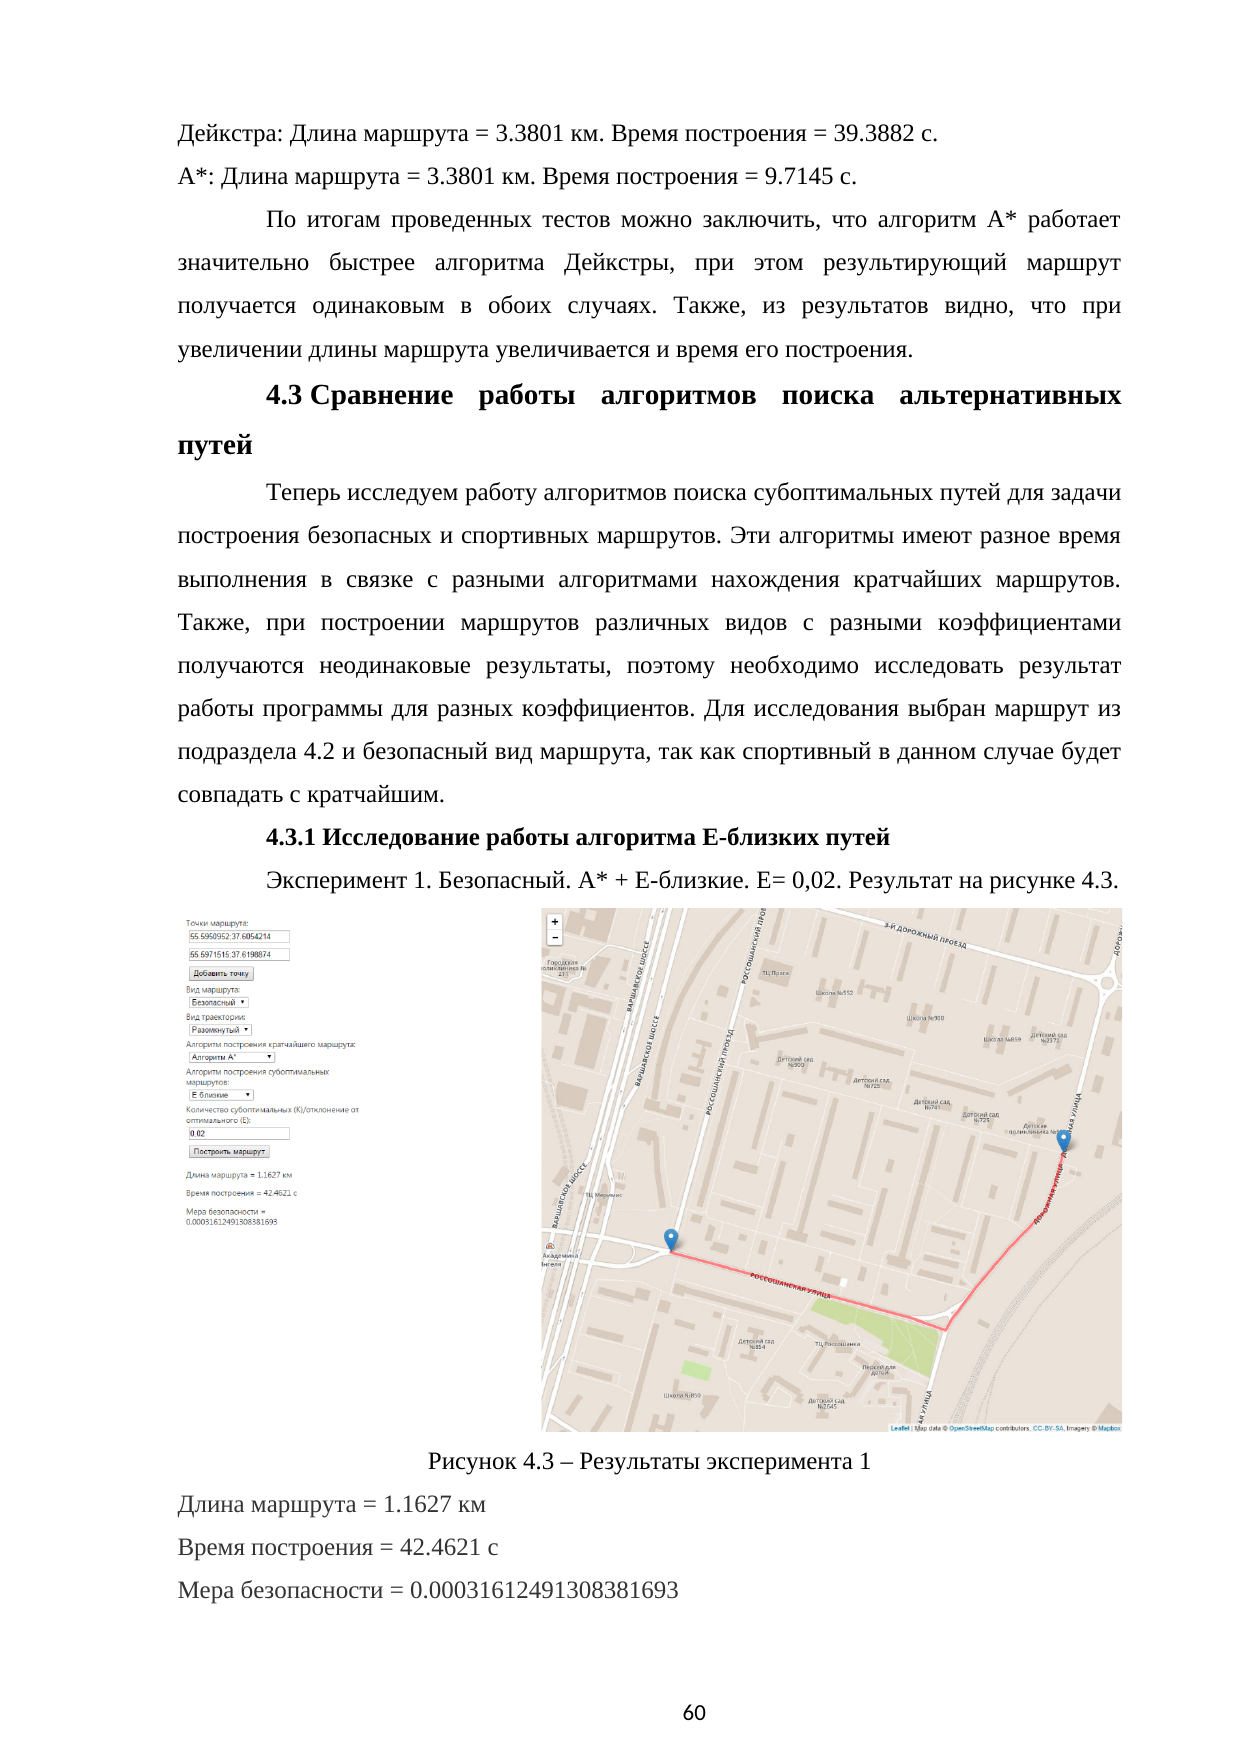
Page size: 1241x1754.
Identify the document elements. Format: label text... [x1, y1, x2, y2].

text Мера безопасности = 0.00031612491308381693 [177, 1575, 1122, 1604]
text Эксперимент 1. Безопасный. А* + Е-близкие. E= 0,02. Результат на рисунке 4.3. [177, 866, 1122, 894]
picture [177, 908, 1123, 1432]
list Сравнение работы алгоритмов поиска альтернативных путей [177, 377, 1122, 461]
text Дейкстра: Длина маршрута = 3.3801 км. Время построения = 39.3882 с. [177, 118, 1122, 147]
text Теперь исследуем работу алгоритмов поиска субоптимальных путей для задачи построения безопасных и спортивных маршрутов. Эти алгоритмы имеют разное время выполнения в связке с разными алгоритмами нахождения кратчайших маршрутов. Также, при построении маршрутов различных видов с разными коэффициентами получаются неодинаковые результаты, поэтому необходимо исследовать результат работы программы для разных коэффициентов. Для исследования выбран маршрут из подраздела 4.2 и безопасный вид маршрута, так как спортивный в данном случае будет совпадать с кратчайшим. [177, 477, 1122, 808]
text Время построения = 42.4621 с [177, 1532, 1122, 1561]
text По итогам проведенных тестов можно заключить, что алгоритм А* работает значительно быстрее алгоритма Дейкстры, при этом результирующий маршрут получается одинаковым в обоих случаях. Также, из результатов видно, что при увеличении длины маршрута увеличивается и время его построения. [177, 204, 1122, 362]
text A*: Длина маршрута = 3.3801 км. Время построения = 9.7145 с. [177, 161, 1122, 190]
text Длина маршрута = 1.1627 км [177, 1489, 1122, 1518]
text Рисунок 4.3 – Результаты эксперимента 1 [177, 1446, 1122, 1475]
list Исследование работы алгоритма Е-близких путей [266, 822, 1122, 851]
